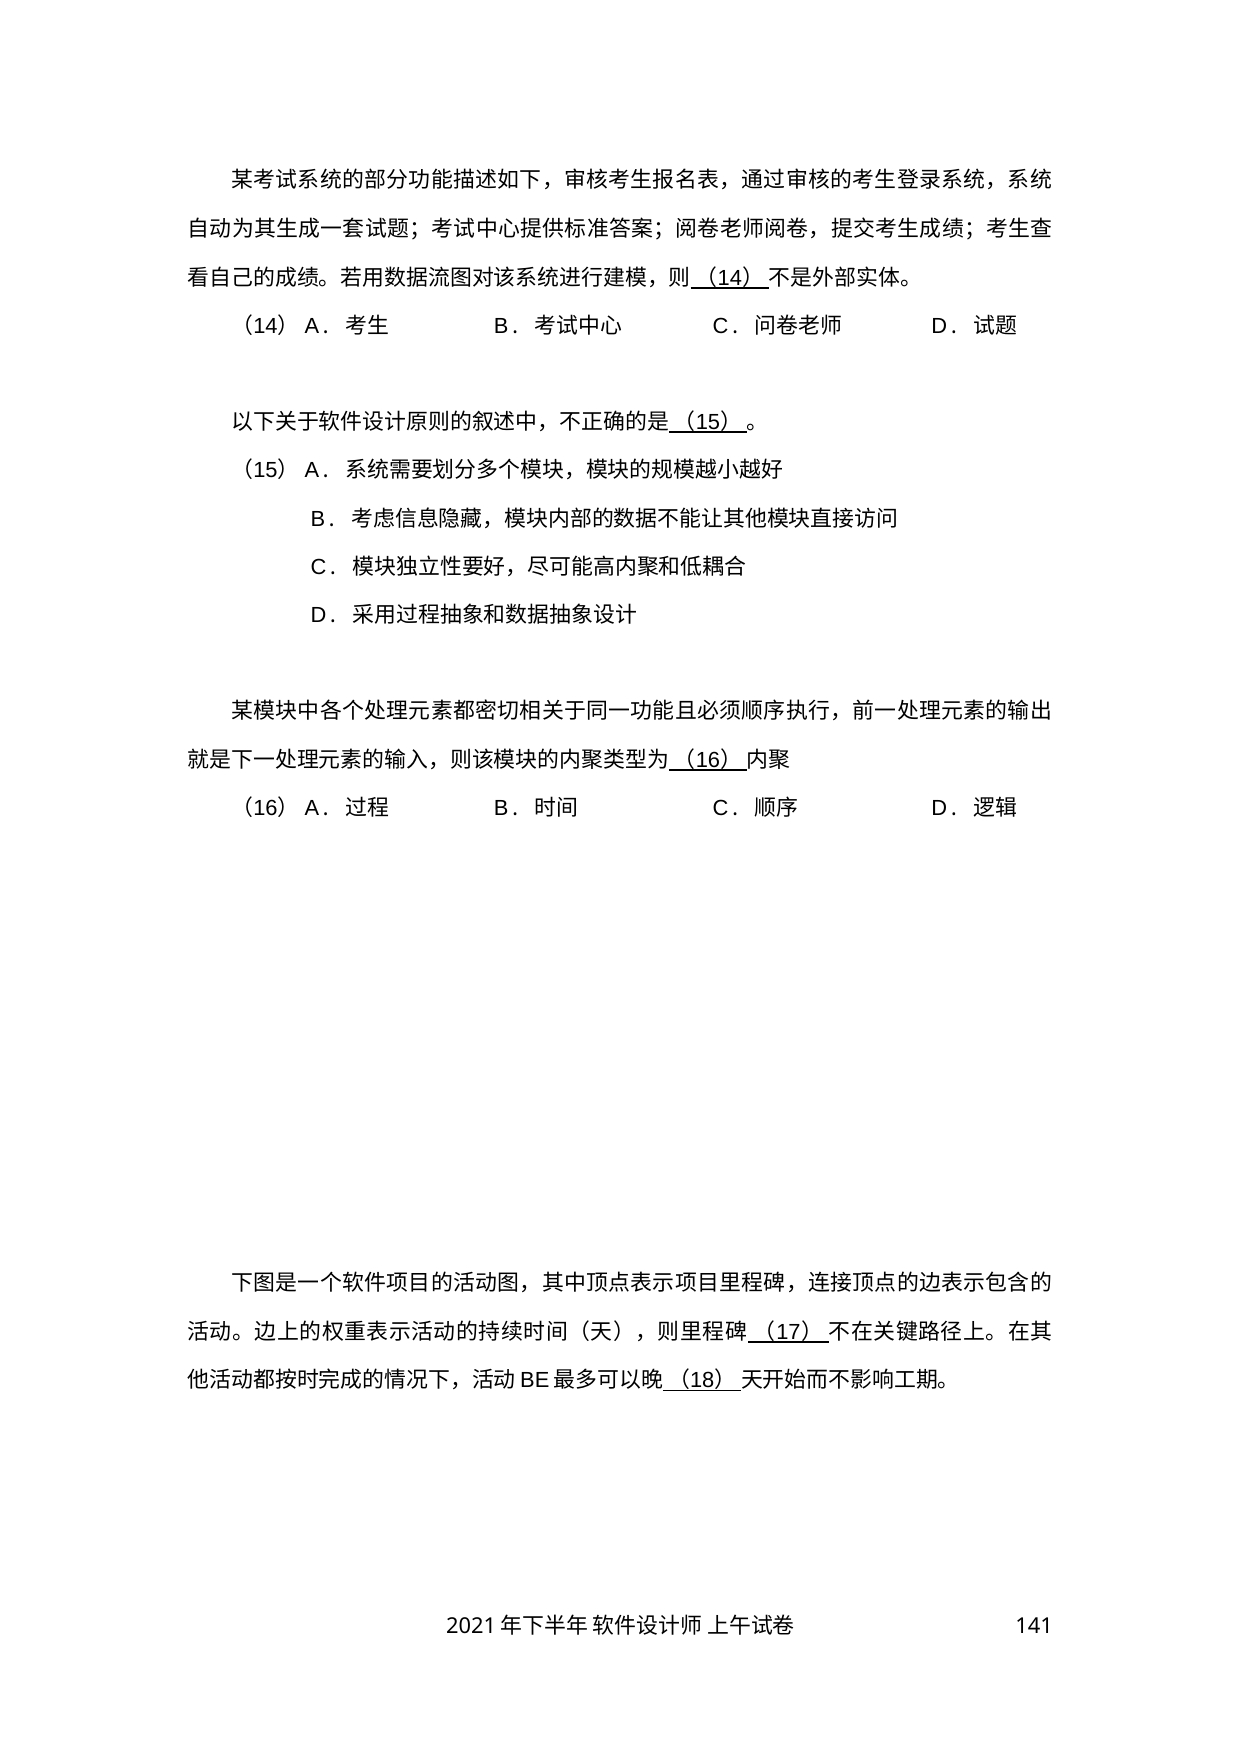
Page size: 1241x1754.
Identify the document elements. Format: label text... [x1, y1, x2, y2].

text D. 采用过程抽象和数据抽象设计 [187, 597, 1053, 629]
text B. 考虑信息隐藏，模块内部的数据不能让其他模块直接访问 [187, 500, 1053, 533]
text 下图是一个软件项目的活动图，其中顶点表示项目里程碑，连接顶点的边表示包含的活动。边上的权重表示活动的持续时间（天），则里程碑 （17） 不在关键路径上。在其他活动都按时完成的情况下，活动BE最多可以晚 （18） 天开始而不影响工期。 [187, 1264, 1053, 1394]
text （16） A. 过程 B. 时间 C. 顺序 D. 逻辑 [187, 790, 1053, 822]
text 某模块中各个处理元素都密切相关于同一功能且必须顺序执行，前一处理元素的输出就是下一处理元素的输入，则该模块的内聚类型为 （16） 内聚 [187, 693, 1053, 774]
text （14） A. 考生 B. 考试中心 C. 问卷老师 D. 试题 [187, 308, 1053, 340]
text C. 模块独立性要好，尽可能高内聚和低耦合 [187, 548, 1053, 581]
text （15） A. 系统需要划分多个模块，模块的规模越小越好 [187, 452, 1053, 484]
text 以下关于软件设计原则的叙述中，不正确的是 （15） 。 [187, 403, 1053, 436]
text 某考试系统的部分功能描述如下，审核考生报名表，通过审核的考生登录系统，系统自动为其生成一套试题；考试中心提供标准答案；阅卷老师阅卷，提交考生成绩；考生查看自己的成绩。若用数据流图对该系统进行建模，则 （14） 不是外部实体。 [187, 162, 1053, 292]
